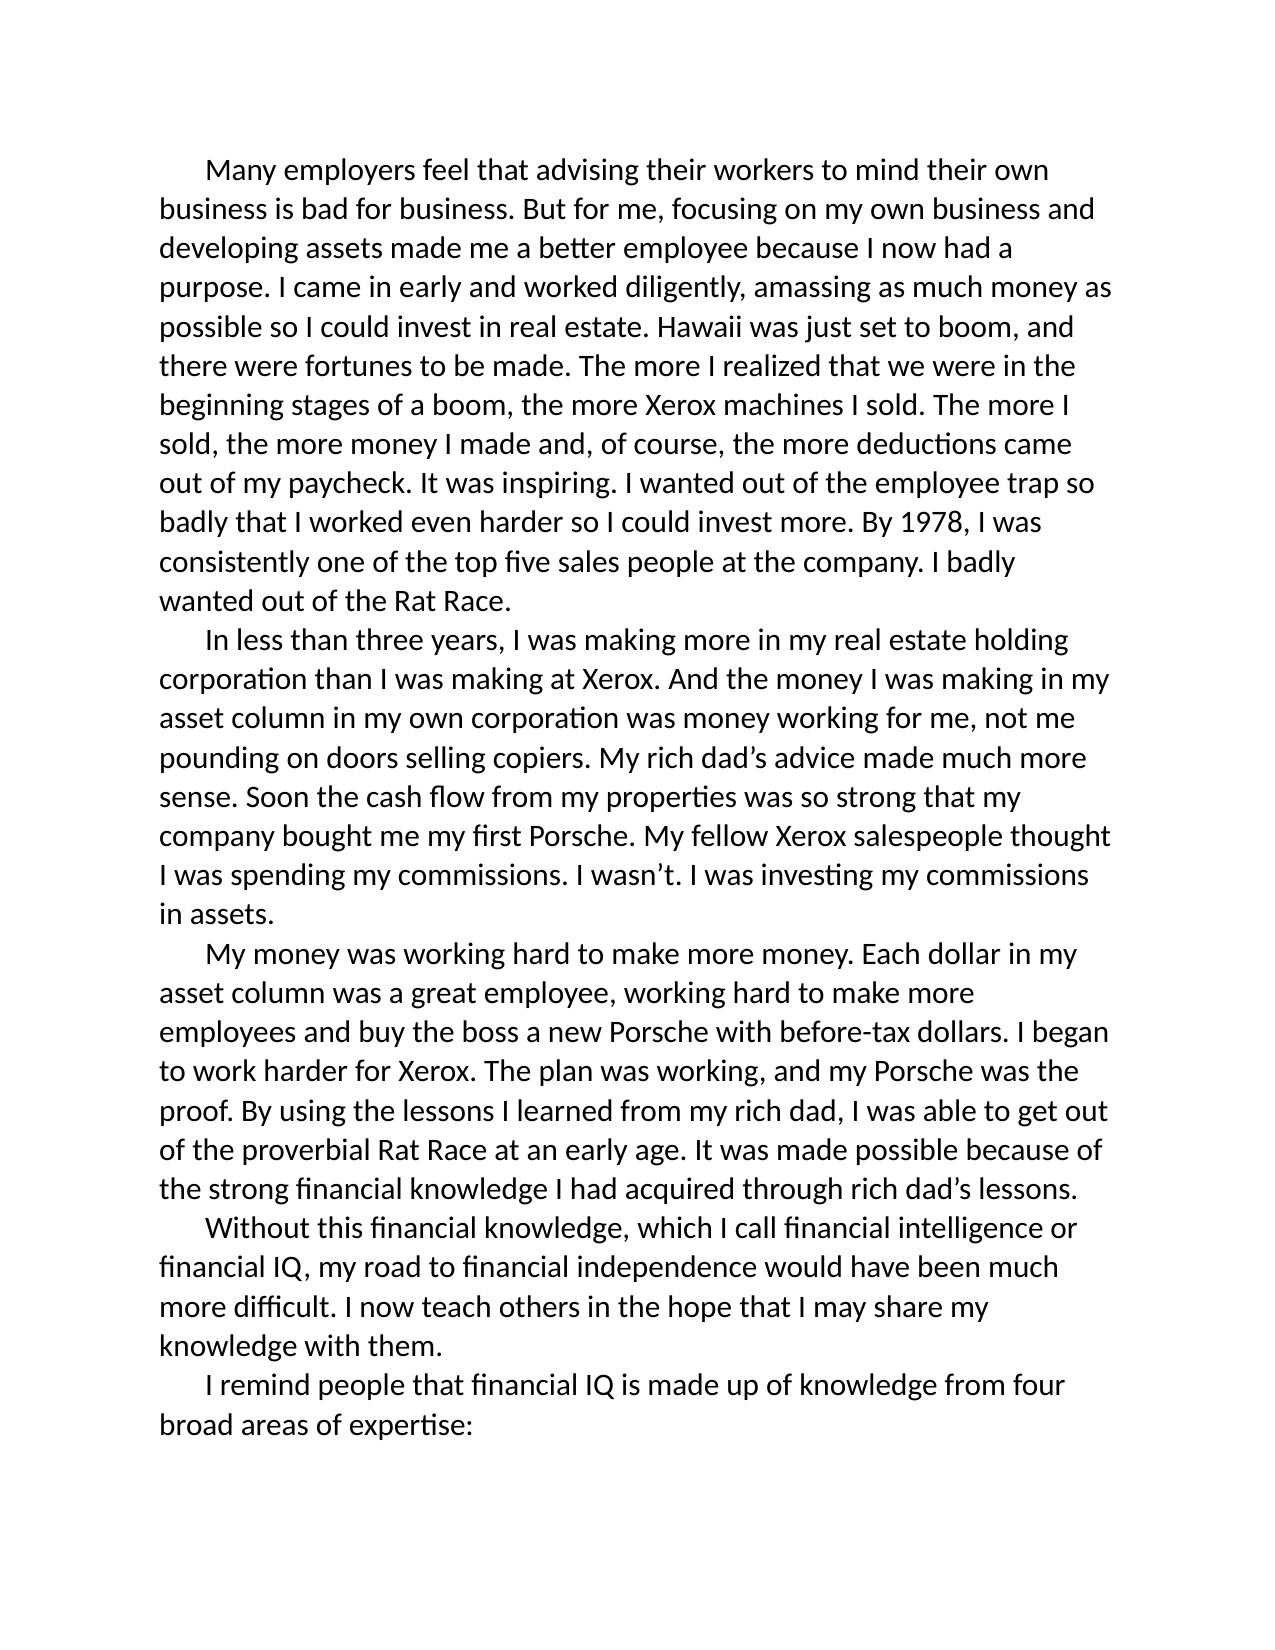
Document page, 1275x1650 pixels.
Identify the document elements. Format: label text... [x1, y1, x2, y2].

text My money was working hard to make more money. Each dollar in my asset column was a great employee, working hard to make more employees and buy the boss a new Porsche with before-tax dollars. I began to work harder for Xerox. The plan was working, and my Porsche was the proof. By using the lessons I learned from my rich dad, I was able to get out of the proverbial Rat Race at an early age. It was made possible because of the strong financial knowledge I had acquired through rich dad’s lessons. [159, 934, 1113, 1207]
text In less than three years, I was making more in my real estate holding corporation than I was making at Xerox. And the money I was making in my asset column in my own corporation was money working for me, not me pounding on doors selling copiers. My rich dad’s advice made much more sense. Soon the cash flow from my properties was so strong that my company bought me my first Porsche. My fellow Xerox salespeople thought I was spending my commissions. I wasn’t. I was investing my commissions in assets. [159, 620, 1113, 933]
text Without this financial knowledge, which I call financial intelligence or financial IQ, my road to financial independence would have been much more difficult. I now teach others in the hope that I may share my knowledge with them. [159, 1208, 1113, 1364]
text Many employers feel that advising their workers to mind their own business is bad for business. But for me, focusing on my own business and developing assets made me a better employee because I now had a purpose. I came in early and worked diligently, amassing as much money as possible so I could invest in real estate. Hawaii was just set to boom, and there were fortunes to be made. The more I realized that we were in the beginning stages of a boom, the more Xerox machines I sold. The more I sold, the more money I made and, of course, the more deductions came out of my paycheck. It was inspiring. I wanted out of the employee trap so badly that I worked even harder so I could invest more. By 1978, I was consistently one of the top five sales people at the company. I badly wanted out of the Rat Race. [159, 150, 1113, 619]
text I remind people that financial IQ is made up of knowledge from four broad areas of expertise: [159, 1365, 1113, 1443]
